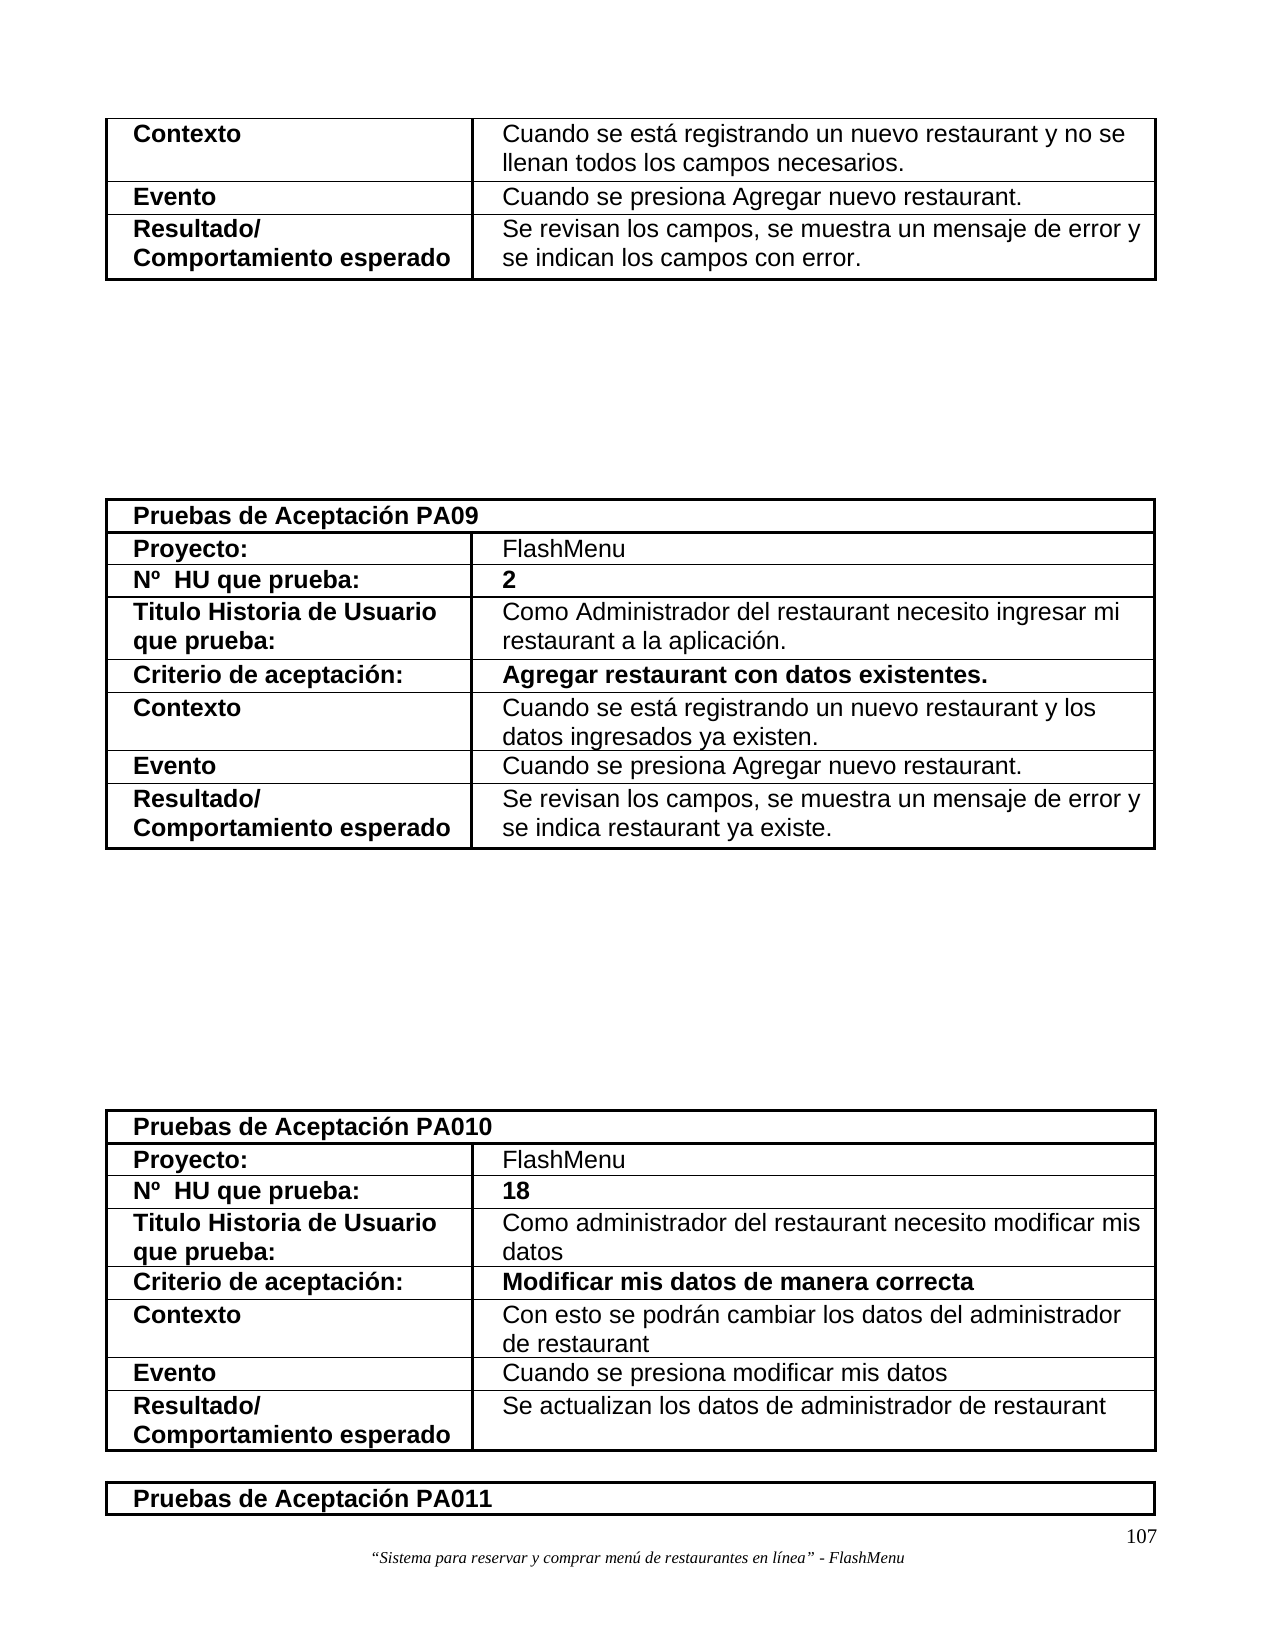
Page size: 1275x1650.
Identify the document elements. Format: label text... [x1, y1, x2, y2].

table_cell Cuando se está registrando un nuevo restaurant y no se llenan todos los campos necesarios. [474, 119, 1154, 181]
table_header Pruebas de Aceptación PA010 [108, 1112, 1154, 1142]
table_cell Evento [108, 1358, 471, 1390]
table_cell Titulo Historia de Usuario que prueba: [108, 598, 470, 659]
table_cell Evento [108, 182, 471, 213]
table_cell Cuando se está registrando un nuevo restaurant y los datos ingresados ya existen. [473, 693, 1153, 750]
table_cell Se actualizan los datos de administrador de restaurant [474, 1391, 1154, 1449]
table_header Pruebas de Aceptación PA011 [108, 1484, 1153, 1513]
table_cell Cuando se presiona Agregar nuevo restaurant. [473, 751, 1153, 783]
table_cell Nº HU que prueba: [108, 565, 470, 596]
table_cell Titulo Historia de Usuario que prueba: [108, 1209, 471, 1266]
table_cell 18 [474, 1176, 1154, 1207]
table_cell Como Administrador del restaurant necesito ingresar mi restaurant a la aplicación. [473, 598, 1153, 659]
table_cell Cuando se presiona modificar mis datos [474, 1358, 1154, 1390]
table_cell Modificar mis datos de manera correcta [474, 1267, 1154, 1299]
table_cell Contexto [108, 119, 471, 181]
table_cell FlashMenu [474, 1145, 1154, 1174]
table_header Pruebas de Aceptación PA09 [108, 501, 1153, 531]
table_cell Proyecto: [108, 534, 470, 563]
table_cell 2 [473, 565, 1153, 596]
table_cell Proyecto: [108, 1145, 471, 1174]
table_cell Contexto [108, 1300, 471, 1357]
table_cell Agregar restaurant con datos existentes. [473, 660, 1153, 692]
table_cell Como administrador del restaurant necesito modificar mis datos [474, 1209, 1154, 1266]
table_cell Contexto [108, 693, 470, 750]
table_cell Con esto se podrán cambiar los datos del administrador de restaurant [474, 1300, 1154, 1357]
table_cell Se revisan los campos, se muestra un mensaje de error y se indican los campos con error. [474, 215, 1154, 277]
table_cell Resultado/Comportamiento esperado [108, 784, 470, 847]
table_cell Criterio de aceptación: [108, 660, 470, 692]
table_cell Resultado/Comportamiento esperado [108, 1391, 471, 1449]
table_cell Criterio de aceptación: [108, 1267, 471, 1299]
table_cell Resultado/Comportamiento esperado [108, 215, 471, 277]
table_cell Evento [108, 751, 470, 783]
table_cell Nº HU que prueba: [108, 1176, 471, 1207]
table_cell FlashMenu [473, 534, 1153, 563]
table_cell Cuando se presiona Agregar nuevo restaurant. [474, 182, 1154, 213]
table_cell Se revisan los campos, se muestra un mensaje de error y se indica restaurant ya existe. [473, 784, 1153, 847]
